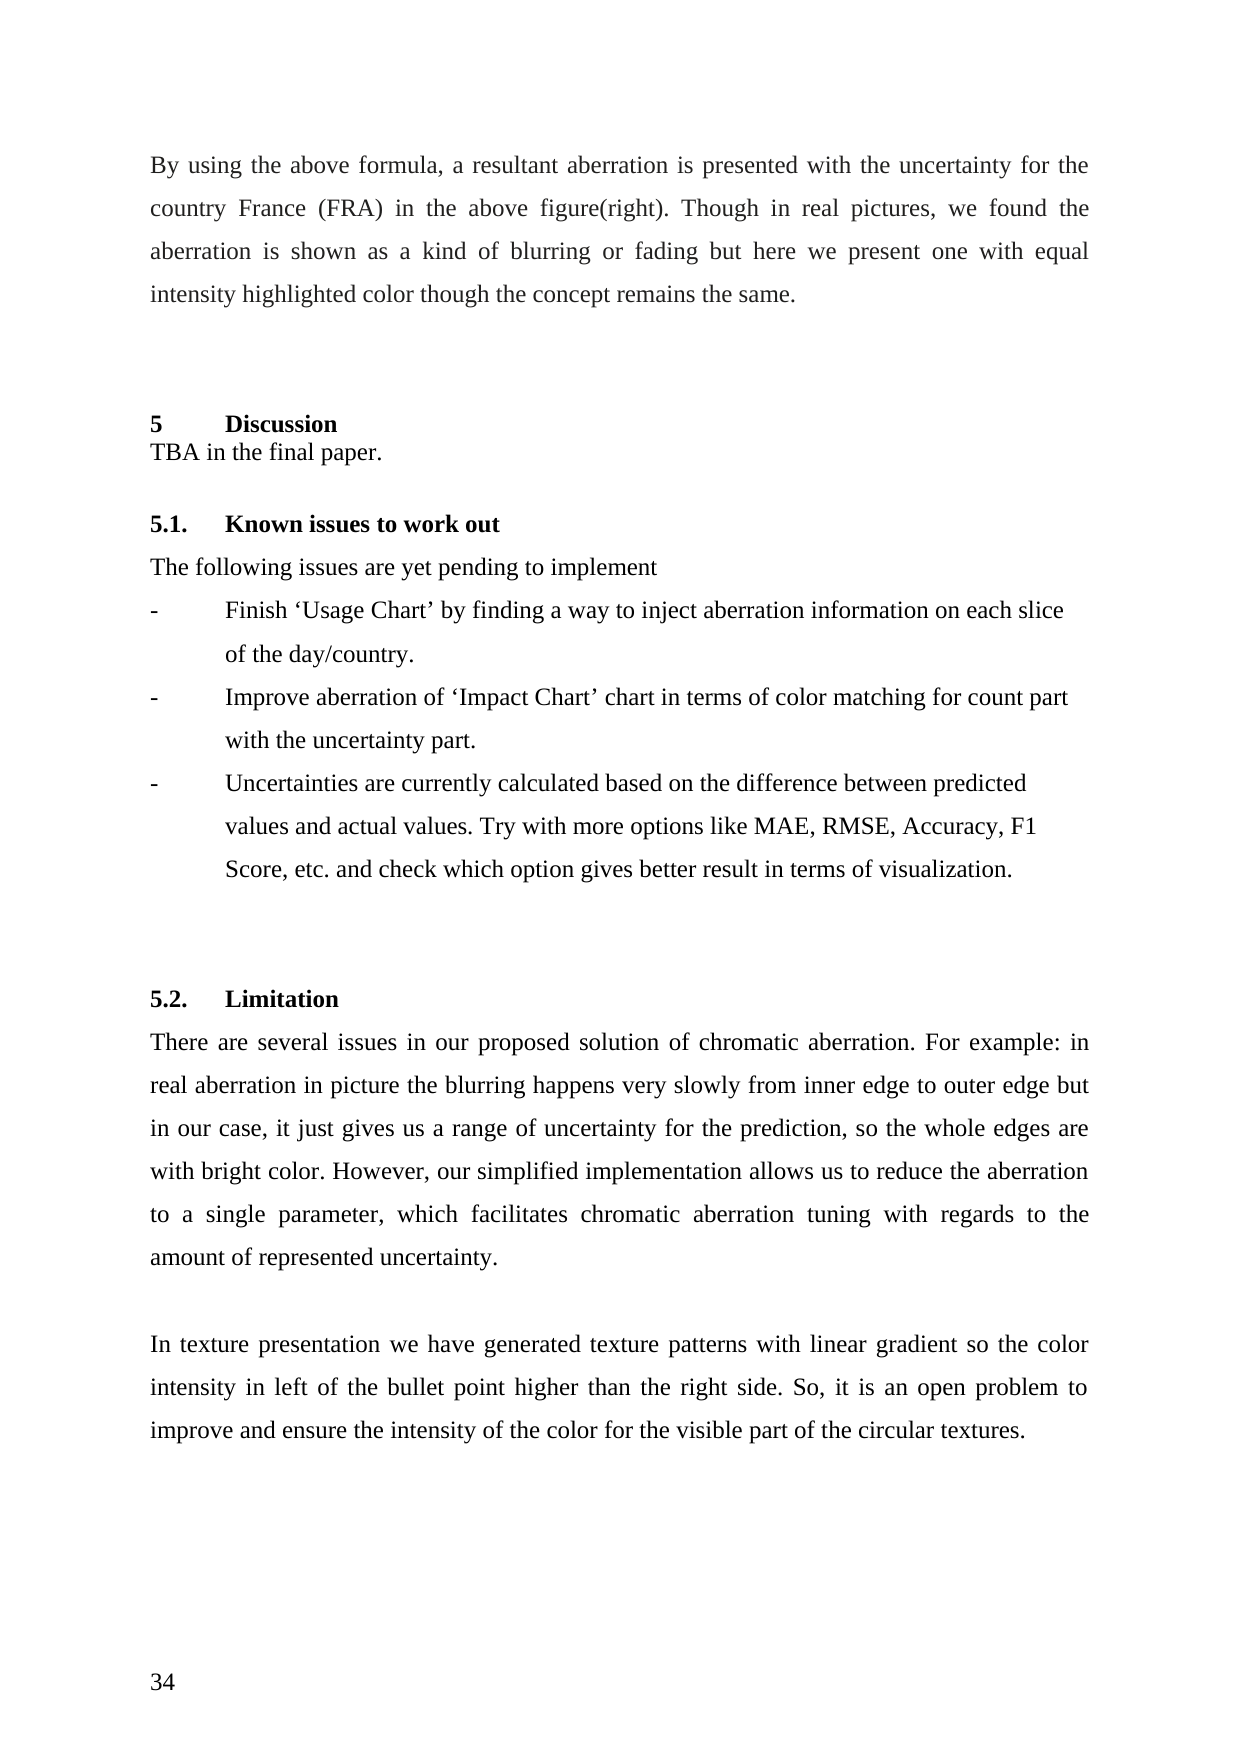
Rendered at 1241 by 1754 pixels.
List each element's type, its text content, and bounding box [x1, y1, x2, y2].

text The following issues are yet pending to implement [150, 552, 1090, 581]
text In texture presentation we have generated texture patterns with linear gradient so the color intensity in left of the bullet point higher than the right side. So, it is an open problem to improve and ensure the intensity of the color for the visible part of the circular textures. [150, 1329, 1090, 1444]
text By using the above formula, a resultant aberration is presented with the uncertainty for the country France (FRA) in the above figure(right). Though in real pictures, we found the aberration is shown as a kind of blurring or fading but here we present one with equal intensity highlighted color though the concept remains the same. [150, 150, 1090, 308]
text There are several issues in our proposed solution of chromatic aberration. For example: in real aberration in picture the blurring happens very slowly from inner edge to outer edge but in our case, it just gives us a range of uncertainty for the prediction, so the whole edges are with bright color. However, our simplified implementation allows us to reduce the aberration to a single parameter, which facilitates chromatic aberration tuning with regards to the amount of represented uncertainty. [150, 1027, 1090, 1271]
text - Improve aberration of ‘Impact Chart’ chart in terms of color matching for count part with the uncertainty part. [150, 682, 1090, 754]
text 5.2. Limitation [150, 984, 1090, 1012]
text - Finish ‘Usage Chart’ by finding a way to inject aberration information on each slice of the day/country. [150, 596, 1090, 667]
text 5.1. Known issues to work out [150, 509, 1090, 538]
text 5 Discussion TBA in the final paper. [150, 409, 1090, 466]
text - Uncertainties are currently calculated based on the difference between predicted values and actual values. Try with more options like MAE, RMSE, Accuracy, F1 Score, etc. and check which option gives better result in terms of visualization. [150, 768, 1090, 883]
